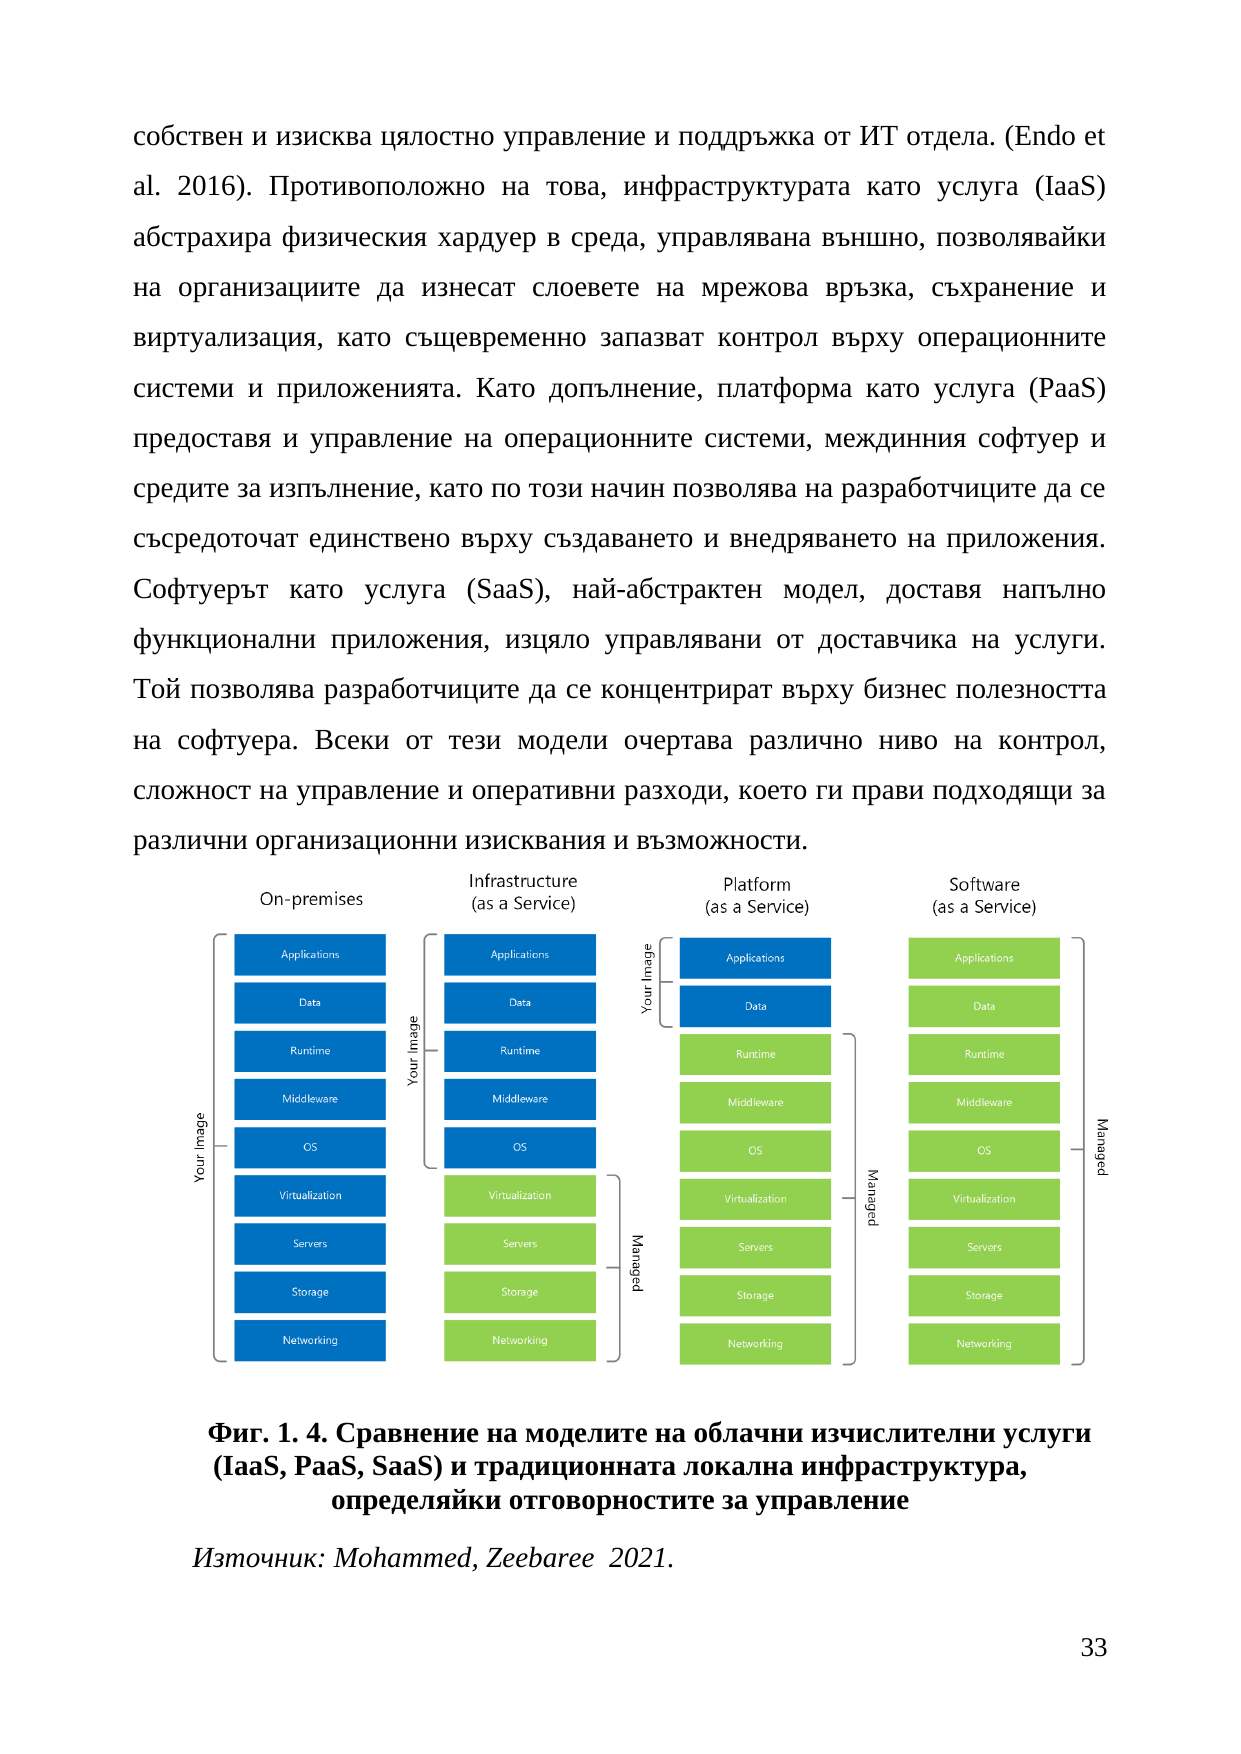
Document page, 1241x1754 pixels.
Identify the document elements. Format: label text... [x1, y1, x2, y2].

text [133, 118, 1107, 856]
title Източник: Mohammed, Zeebaree 2021. [133, 1540, 1107, 1574]
title Фиг. 1. 4. Сравнение на моделите на облачни изчислителни услуги (IaaS, PaaS, SaaS) и традиционната локална инфраструктура, определяйки отговорностите за управление [133, 1415, 1107, 1515]
picture [192, 872, 1112, 1373]
